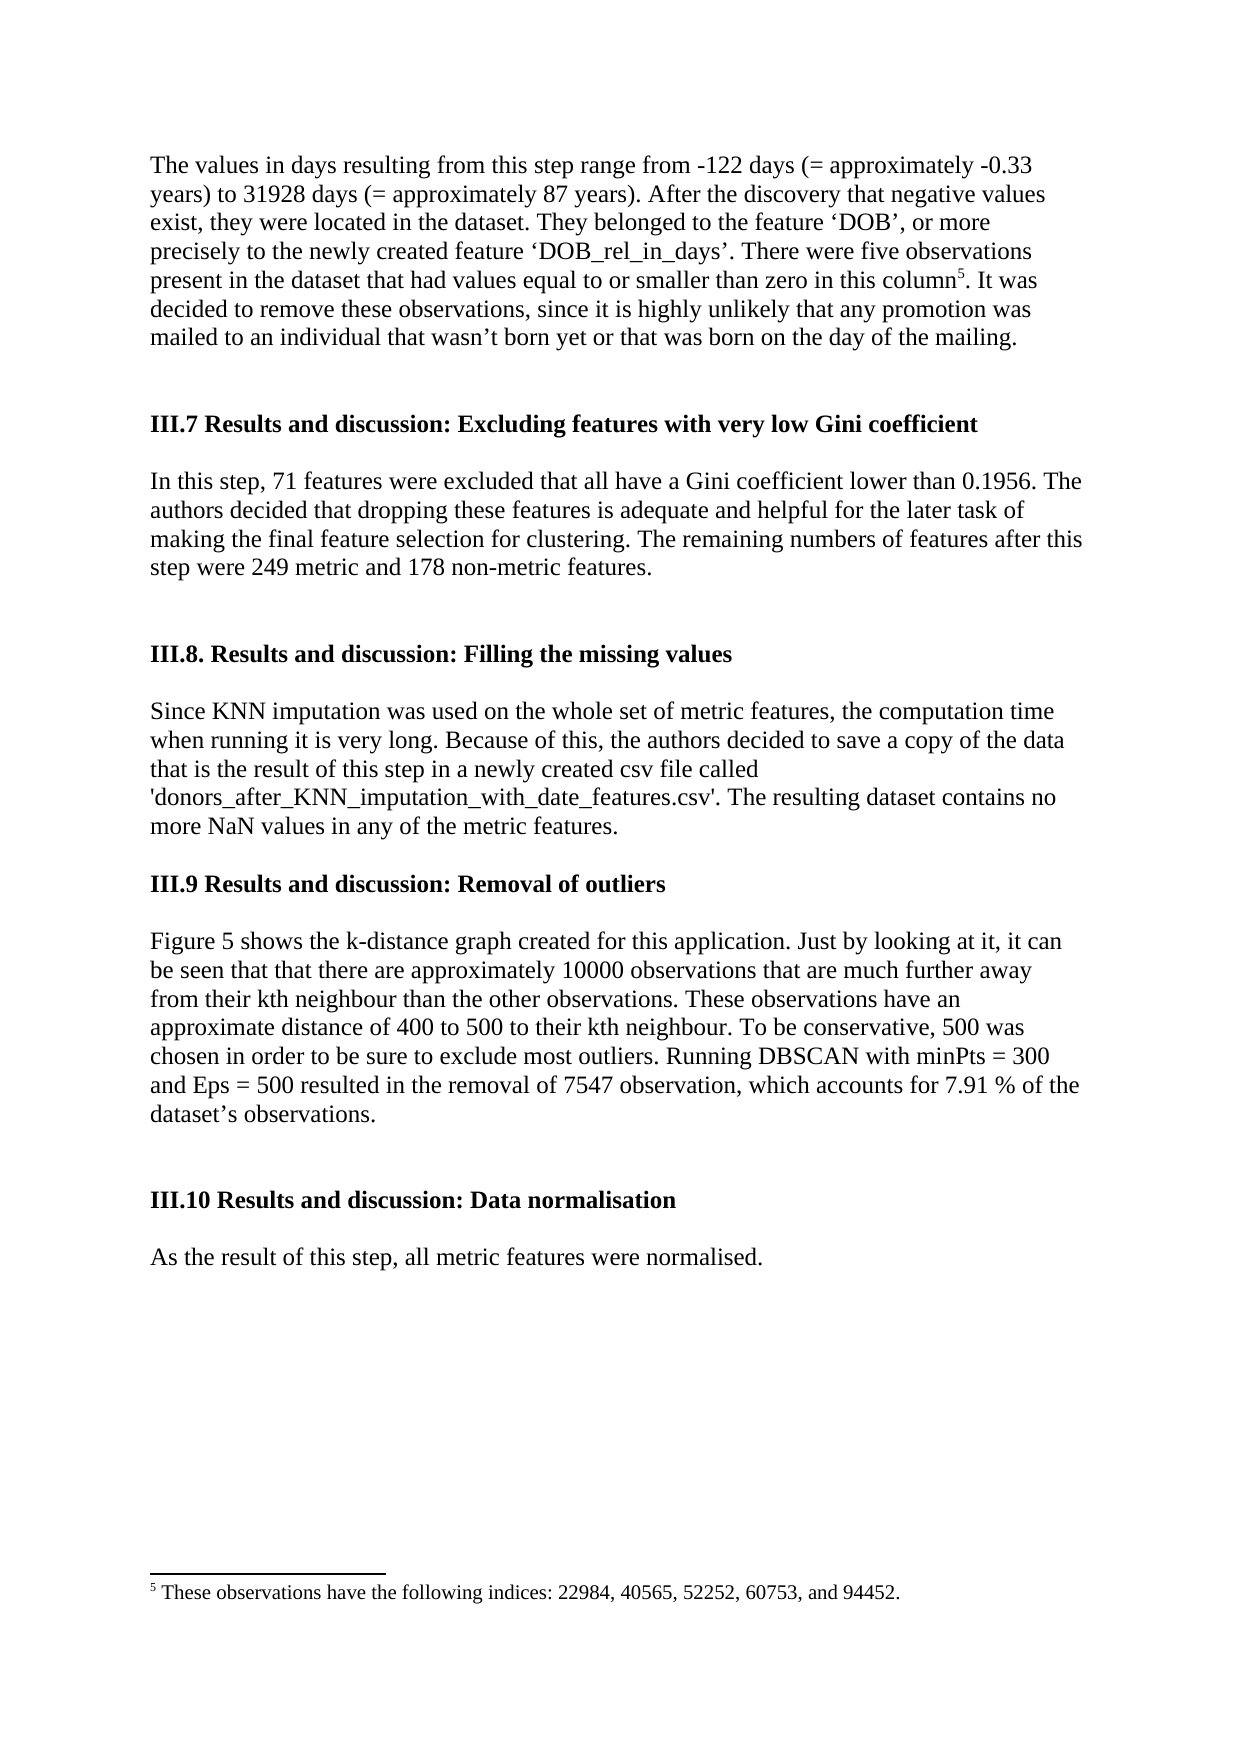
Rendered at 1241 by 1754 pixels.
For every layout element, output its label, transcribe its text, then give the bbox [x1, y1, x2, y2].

text III.10 Results and discussion: Data normalisation [150, 1185, 1087, 1214]
text In this step, 71 features were excluded that all have a Gini coefficient lower than 0.1956. The authors decided that dropping these features is adequate and helpful for the later task of making the final feature selection for clustering. The remaining numbers of features after this step were 249 metric and 178 non-metric features. [150, 466, 1087, 581]
text Since KNN imputation was used on the whole set of metric features, the computation time when running it is very long. Because of this, the authors decided to save a copy of the data that is the result of this step in a newly created csv file called 'donors_after_KNN_imputation_with_date_features.csv'. The resulting dataset contains no more NaN values in any of the metric features. [150, 696, 1087, 840]
text III.8. Results and discussion: Filling the missing values [150, 639, 1087, 667]
text As the result of this step, all metric features were normalised. [150, 1242, 1087, 1271]
text Figure 5 shows the k-distance graph created for this application. Just by looking at it, it can be seen that that there are approximately 10000 observations that are much further away from their kth neighbour than the other observations. These observations have an approximate distance of 400 to 500 to their kth neighbour. To be conservative, 500 was chosen in order to be sure to exclude most outliers. Running DBSCAN with minPts = 300 and Eps = 500 resulted in the removal of 7547 observation, which accounts for 7.91 % of the dataset’s observations. [150, 926, 1087, 1127]
text The values in days resulting from this step range from -122 days (= approximately -0.33 years) to 31928 days (= approximately 87 years). After the discovery that negative values exist, they were located in the dataset. They belonged to the feature ‘DOB’, or more precisely to the newly created feature ‘DOB_rel_in_days’. There were five observations present in the dataset that had values equal to or smaller than zero in this column. It was decided to remove these observations, since it is highly unlikely that any promotion was mailed to an individual that wasn’t born yet or that was born on the day of the mailing. [150, 150, 1087, 351]
text III.7 Results and discussion: Excluding features with very low Gini coefficient [150, 409, 1087, 437]
text III.9 Results and discussion: Removal of outliers [150, 869, 1087, 897]
